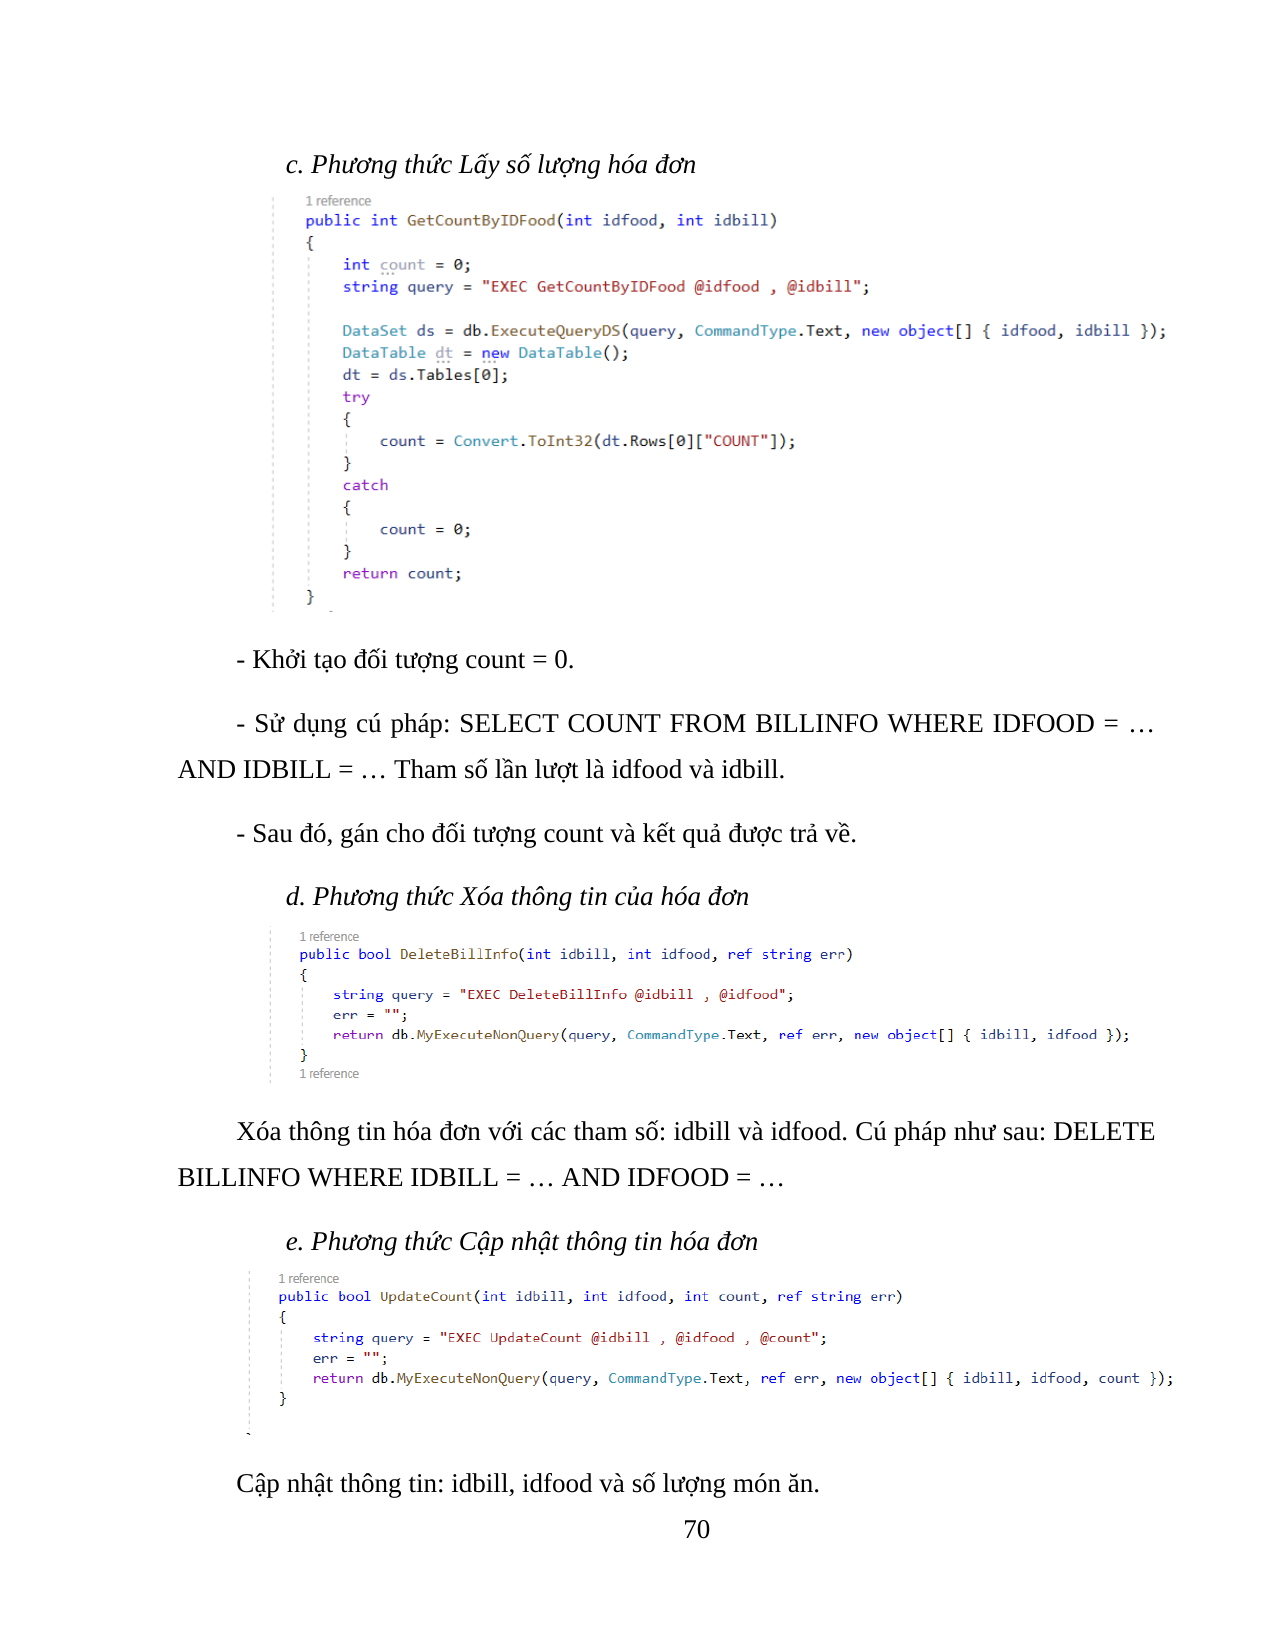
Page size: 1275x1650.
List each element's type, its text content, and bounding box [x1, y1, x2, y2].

subtitle d. Phương thức Xóa thông tin của hóa đơn [286, 880, 1157, 911]
text Cập nhật thông tin: idbill, idfood và số lượng món ăn. [177, 1467, 1157, 1498]
picture [236, 1271, 1216, 1435]
picture [236, 194, 1216, 612]
text - Khởi tạo đối tượng count = 0. [177, 643, 1157, 675]
text Xóa thông tin hóa đơn với các tham số: idbill và idfood. Cú pháp như sau: DELETE BILLINFO WHERE IDBILL = … AND IDFOOD = … [177, 1115, 1157, 1193]
picture [236, 926, 1216, 1083]
subtitle e. Phương thức Cập nhật thông tin hóa đơn [286, 1225, 1157, 1256]
text - Sau đó, gán cho đối tượng count và kết quả được trả về. [177, 817, 1157, 848]
text - Sử dụng cú pháp: SELECT COUNT FROM BILLINFO WHERE IDFOOD = … AND IDBILL = … Tham số lần lượt là idfood và idbill. [177, 707, 1157, 785]
subtitle c. Phương thức Lấy số lượng hóa đơn [286, 148, 1157, 179]
